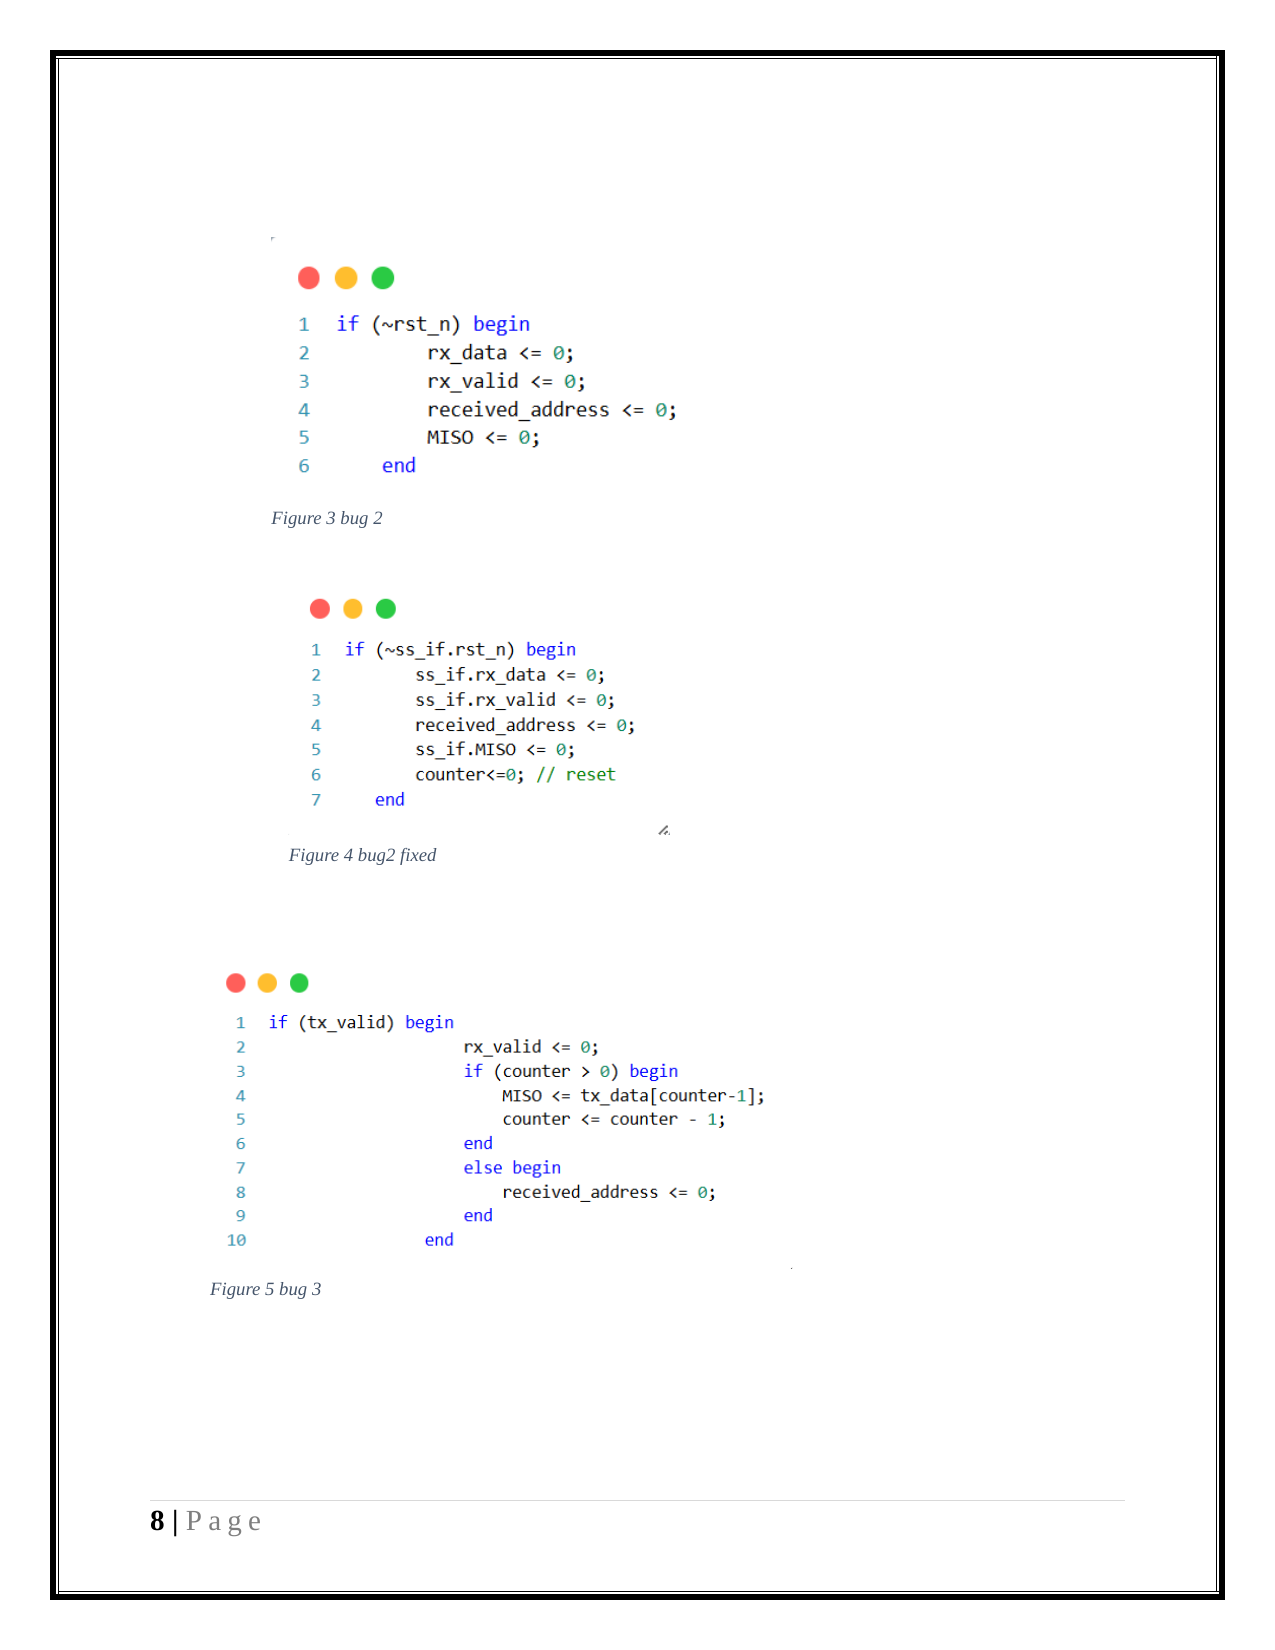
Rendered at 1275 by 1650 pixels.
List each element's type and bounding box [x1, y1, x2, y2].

picture [210, 951, 793, 1269]
picture [288, 582, 670, 835]
picture [271, 237, 704, 498]
